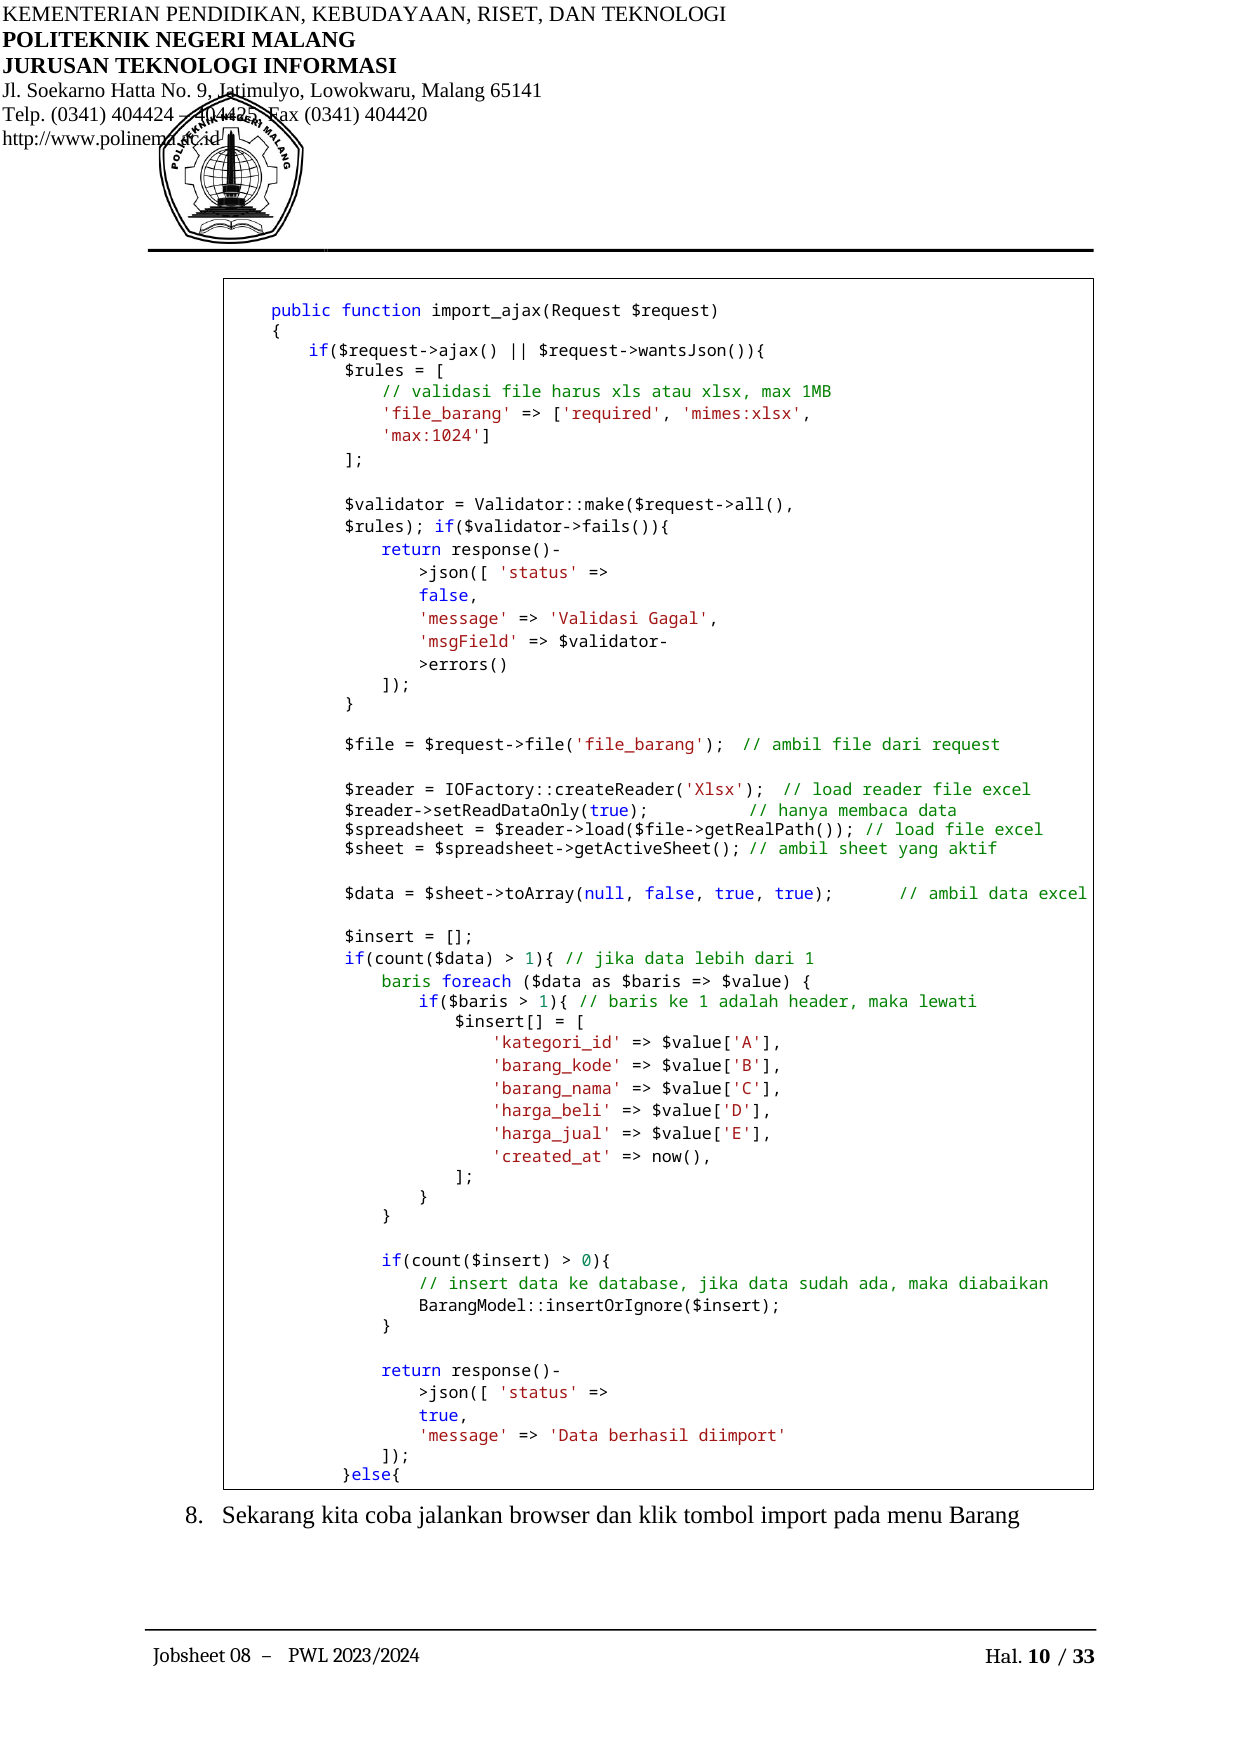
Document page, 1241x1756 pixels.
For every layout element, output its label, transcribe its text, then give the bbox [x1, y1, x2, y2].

picture [158, 92, 304, 244]
list Sekarang kita coba jalankan browser dan klik tombol import pada menu Barang [185, 1501, 1107, 1529]
